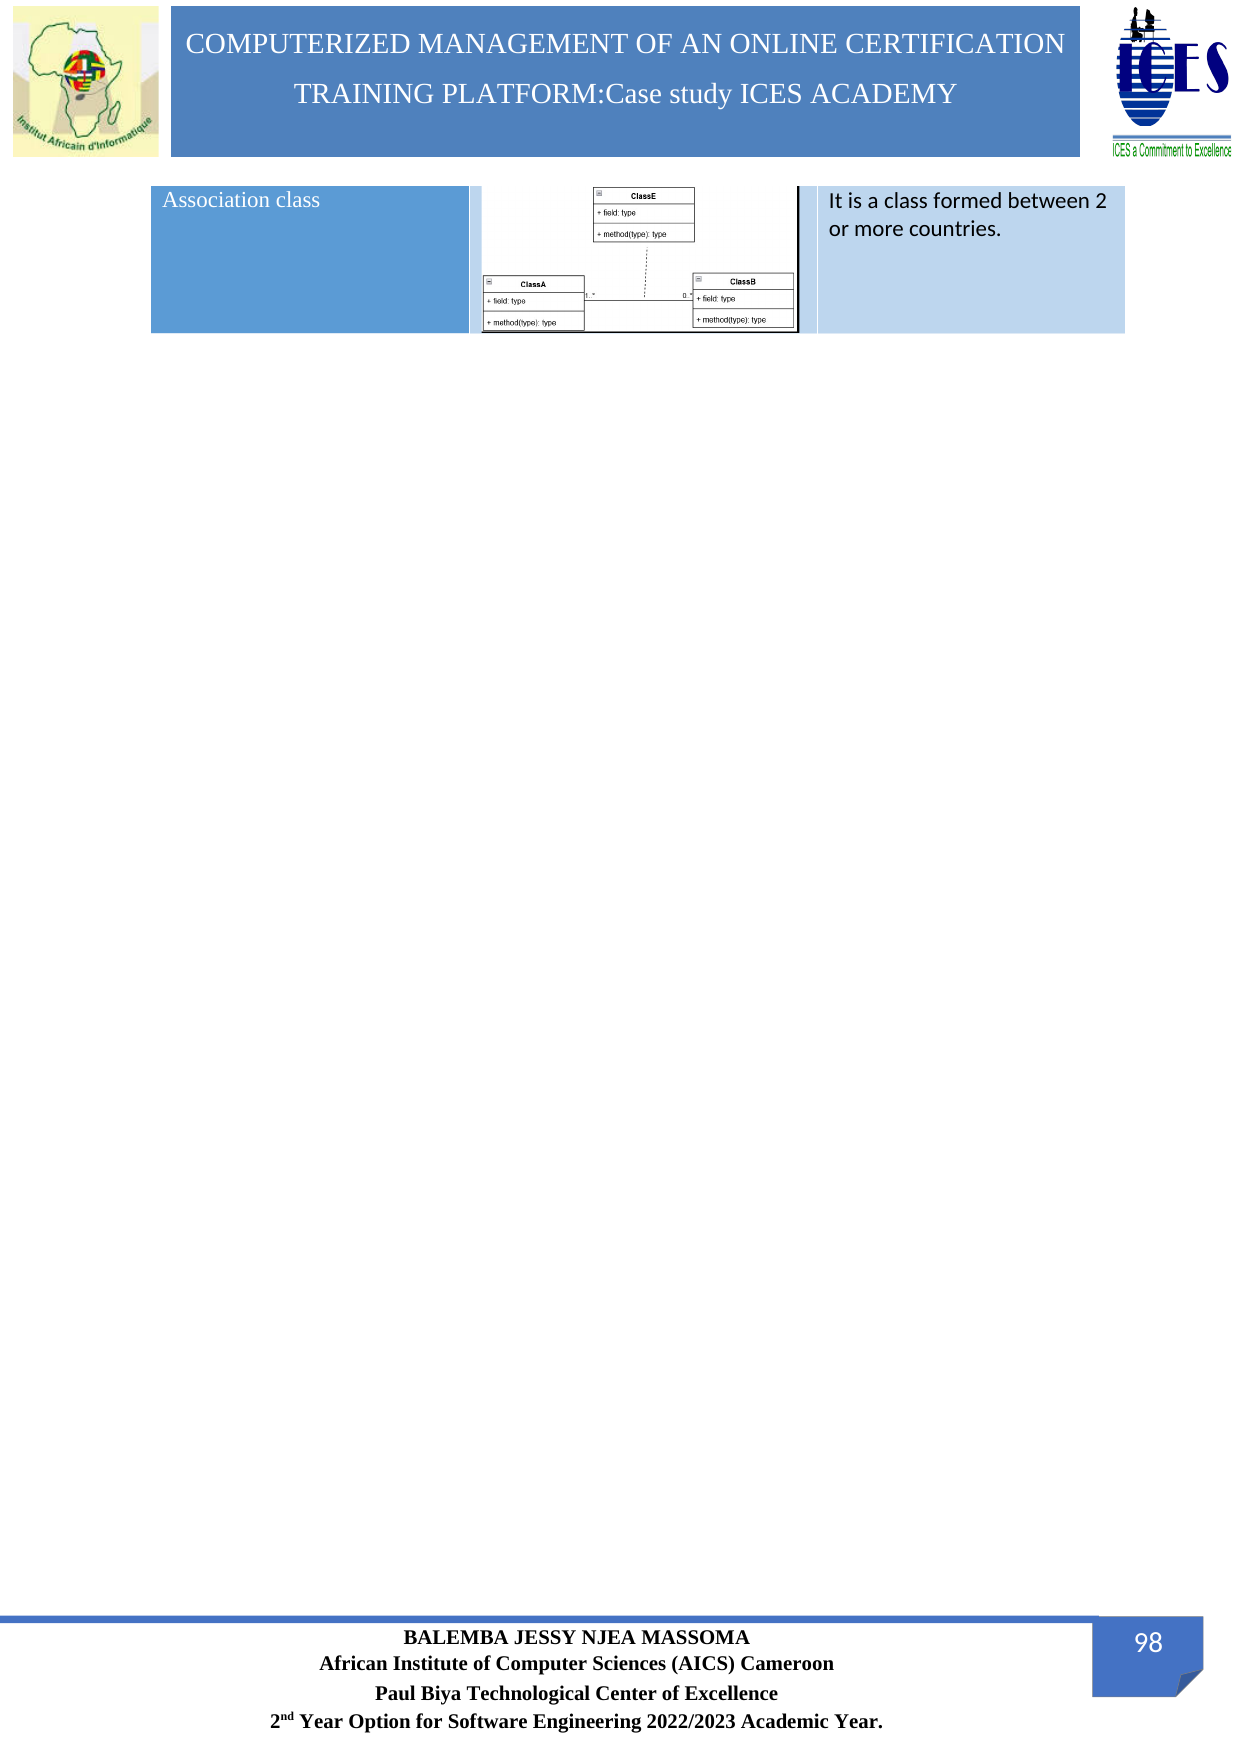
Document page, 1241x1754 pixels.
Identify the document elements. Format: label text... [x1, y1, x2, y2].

picture [1112, 6, 1232, 157]
table_cell [470, 186, 481, 333]
picture [13, 6, 159, 157]
table_cell It is a class formed between 2 or more countries. [818, 186, 1125, 333]
picture [481, 186, 800, 333]
table_cell Association class [151, 186, 469, 333]
table_cell [800, 186, 817, 333]
